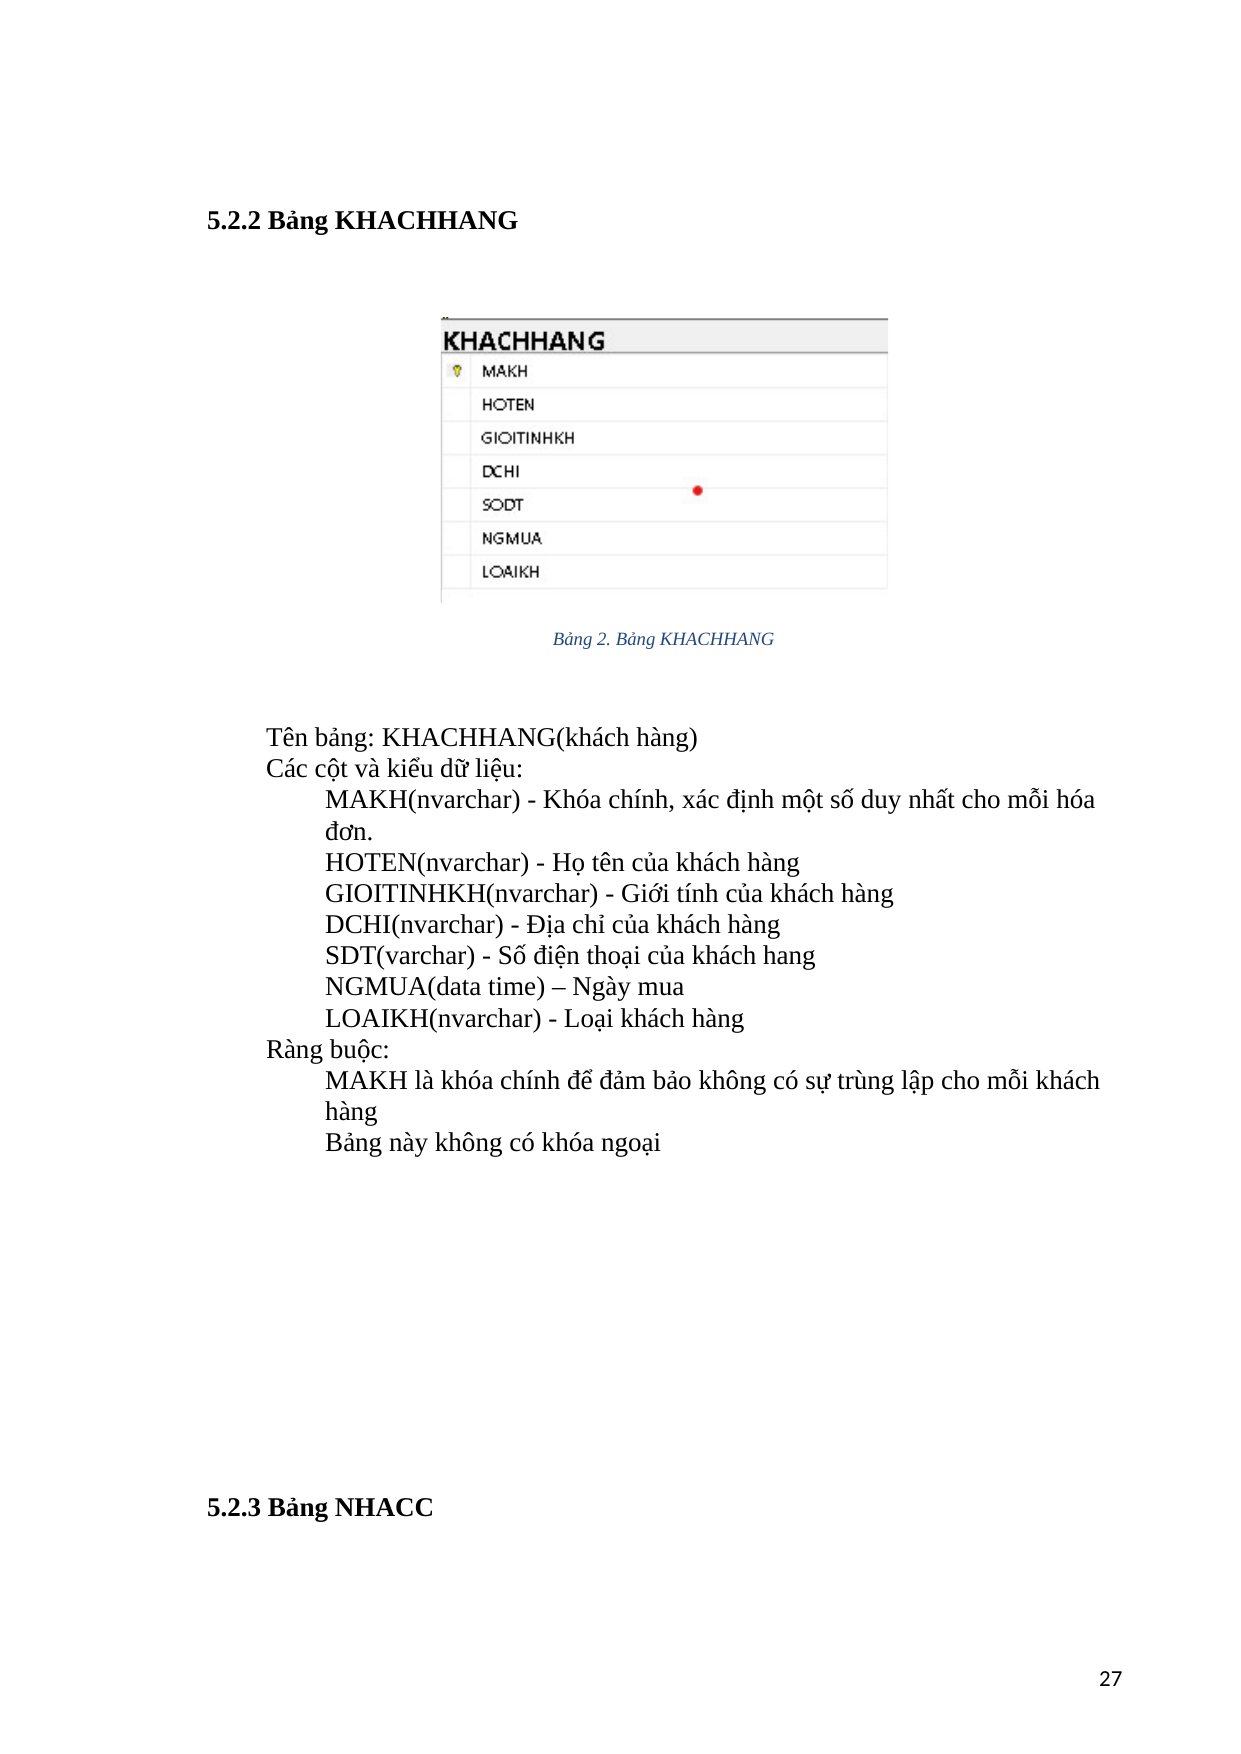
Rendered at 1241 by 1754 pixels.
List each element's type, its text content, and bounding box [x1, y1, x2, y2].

text Bảng này không có khóa ngoại [325, 1126, 1122, 1157]
picture [440, 317, 889, 603]
text MAKH là khóa chính để đảm bảo không có sự trùng lập cho mỗi khách hàng [325, 1064, 1122, 1126]
text SDT(varchar) - Số điện thoại của khách hang [325, 939, 1122, 971]
text LOAIKH(nvarchar) - Loại khách hàng [325, 1002, 1122, 1033]
text Ràng buộc: [266, 1033, 1122, 1064]
text 5.2.2 Bảng KHACHHANG [207, 204, 1122, 235]
text 5.2.3 Bảng NHACC [207, 1491, 1122, 1522]
text GIOITINHKH(nvarchar) - Giới tính của khách hàng [325, 877, 1122, 908]
text NGMUA(data time) – Ngày mua [325, 971, 1122, 1002]
text HOTEN(nvarchar) - Họ tên của khách hàng [325, 846, 1122, 877]
text Bảng 2. Bảng KHACHHANG [207, 628, 1122, 649]
text Tên bảng: KHACHHANG(khách hàng) [266, 721, 1122, 752]
text Các cột và kiểu dữ liệu: [266, 752, 1122, 784]
text MAKH(nvarchar) - Khóa chính, xác định một số duy nhất cho mỗi hóa đơn. [325, 784, 1122, 846]
text DCHI(nvarchar) - Địa chỉ của khách hàng [325, 908, 1122, 939]
